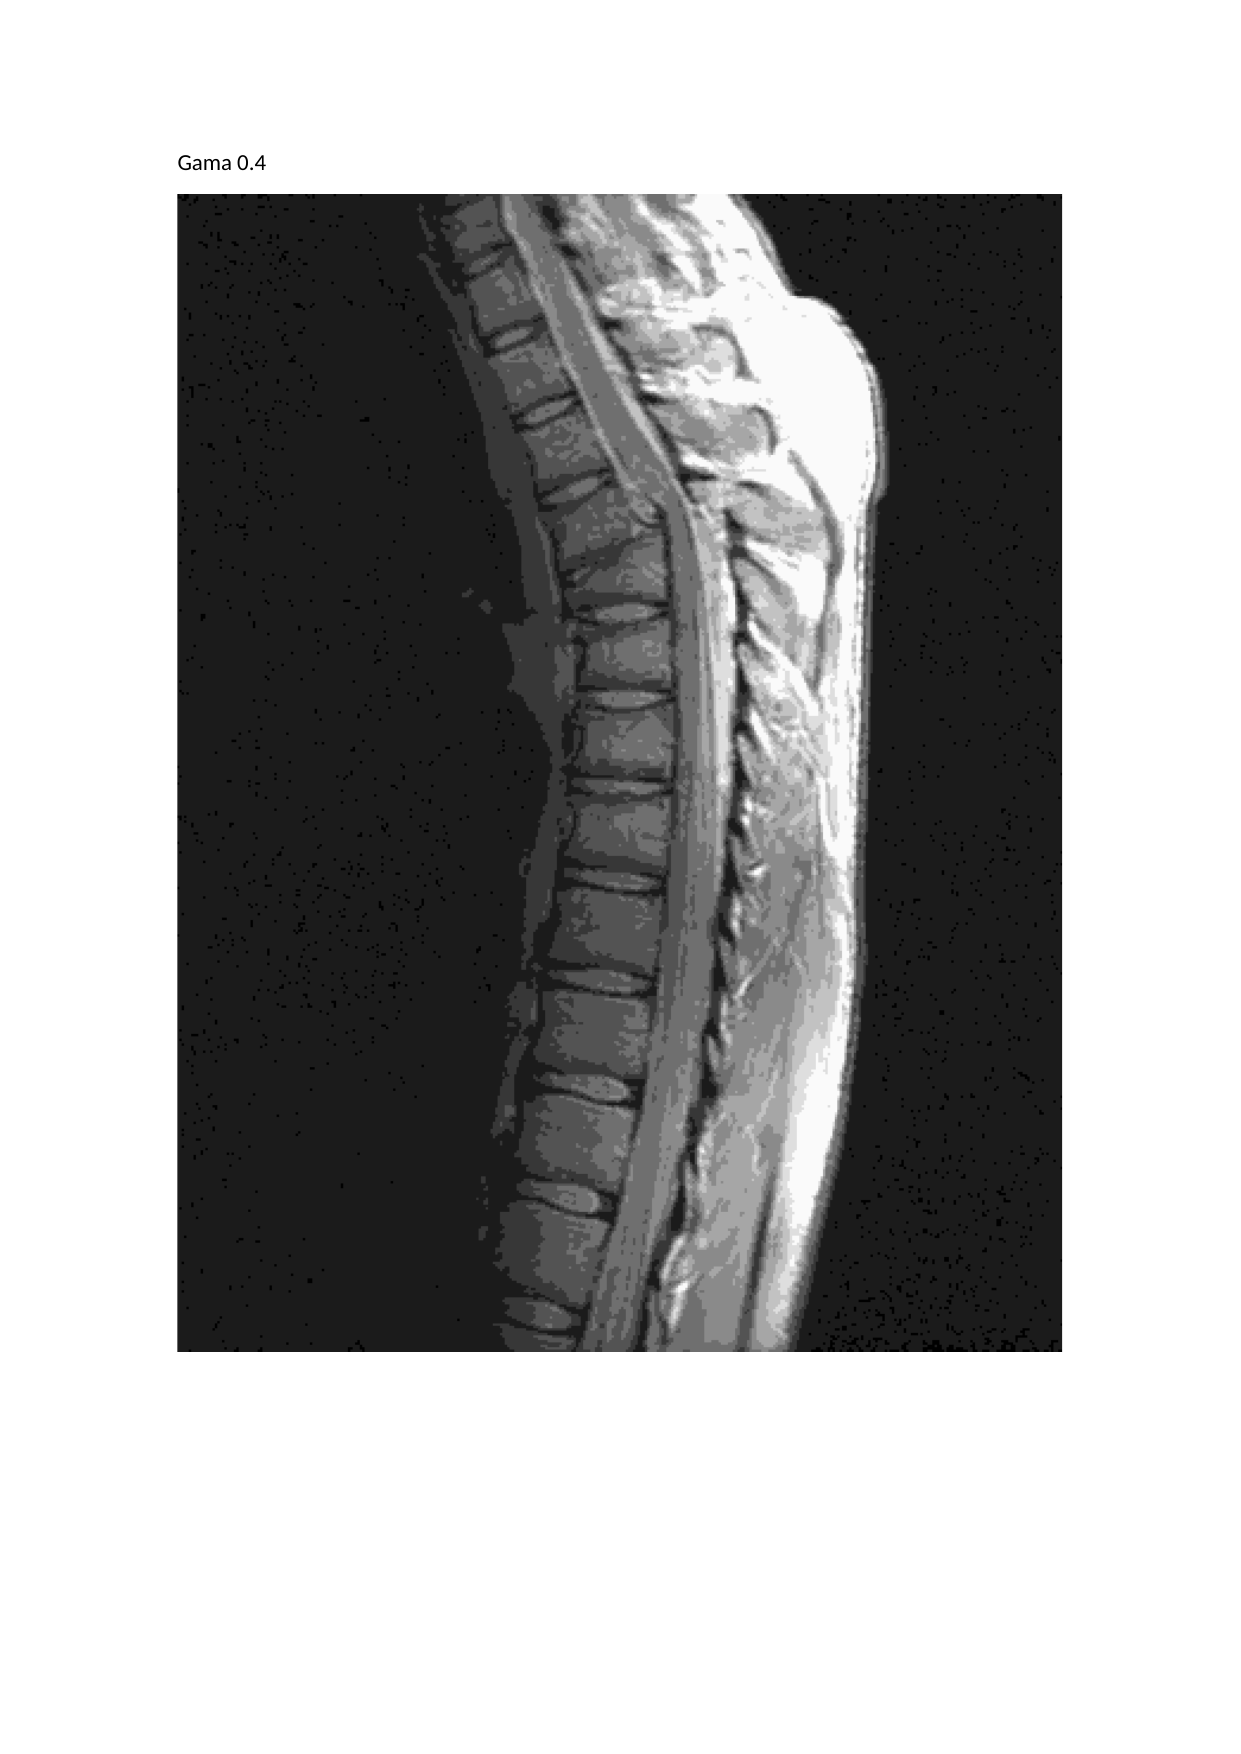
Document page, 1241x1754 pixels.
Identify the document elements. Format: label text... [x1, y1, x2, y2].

picture [177, 194, 1063, 1352]
text Gama 0.4 [177, 148, 1063, 176]
